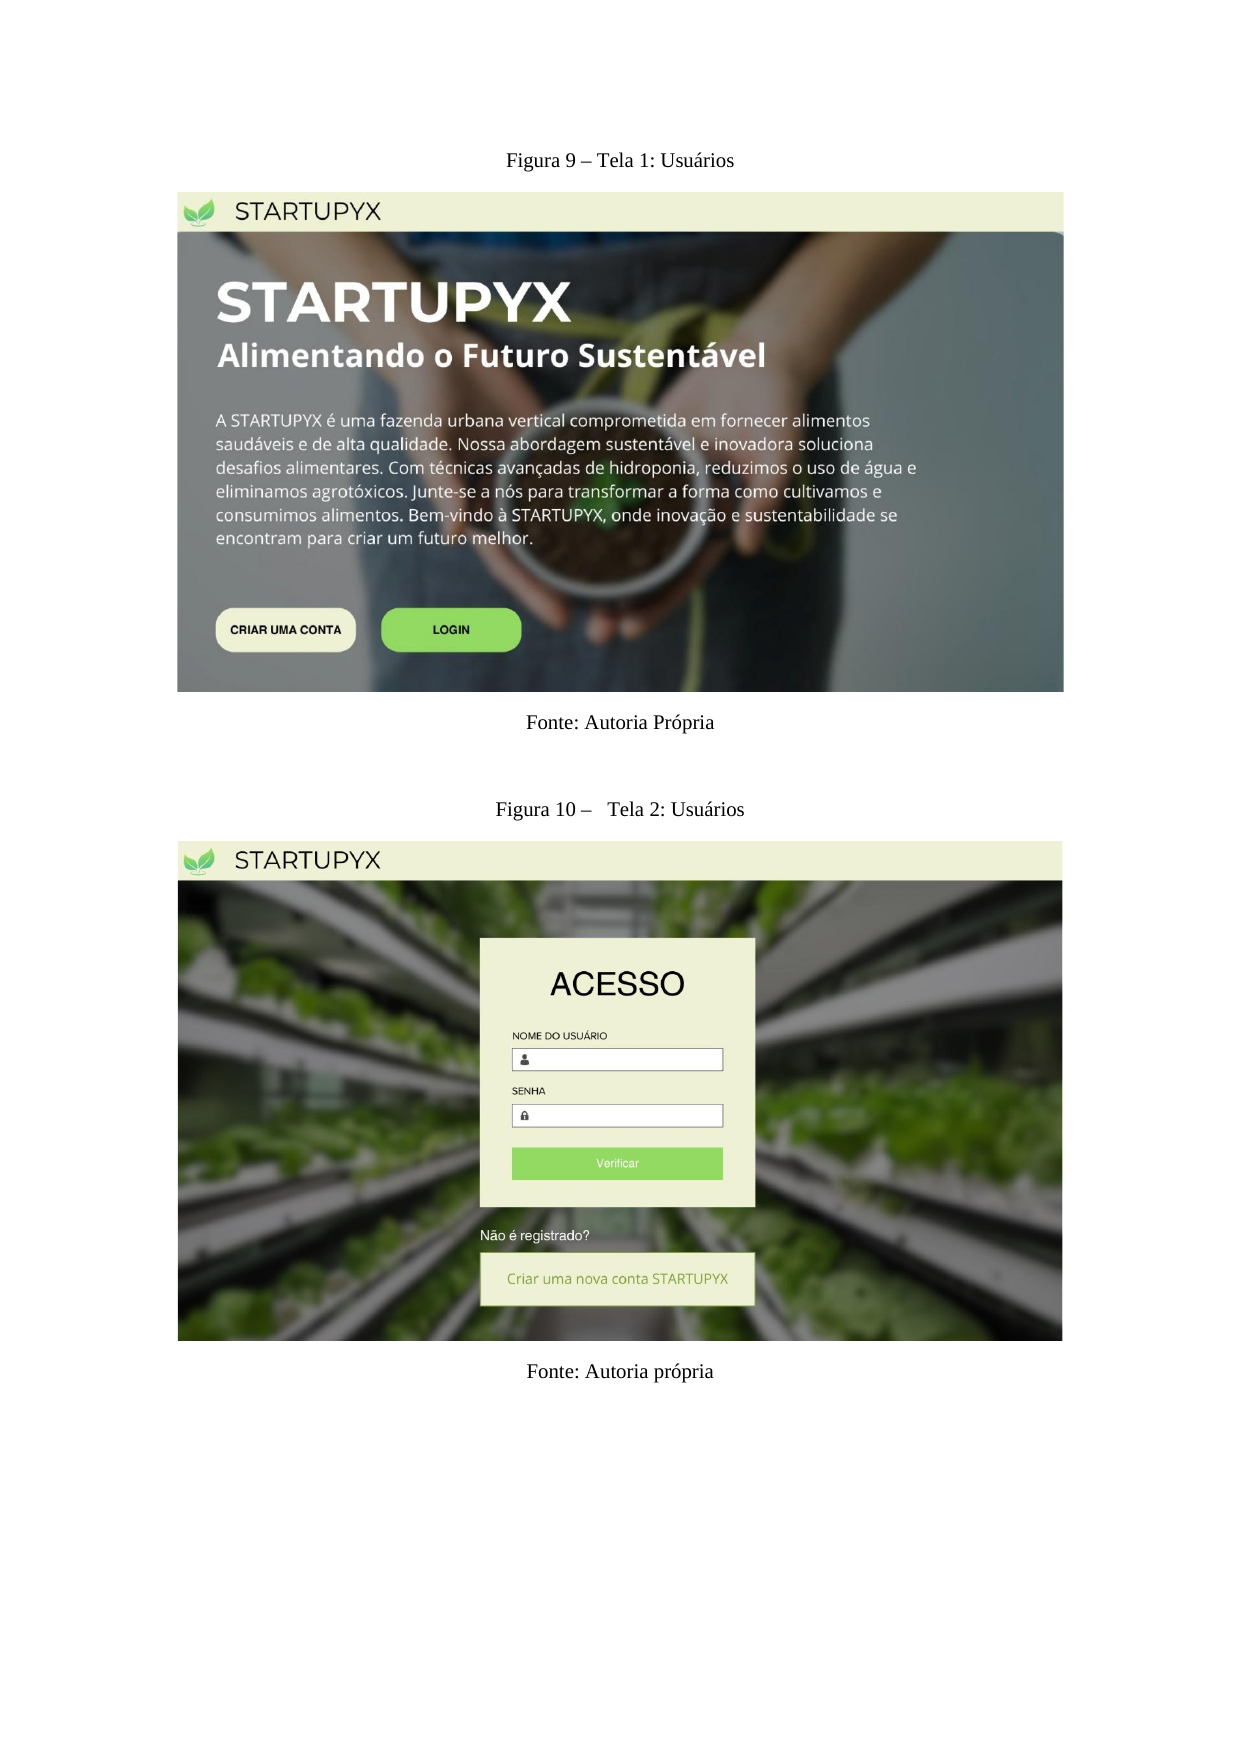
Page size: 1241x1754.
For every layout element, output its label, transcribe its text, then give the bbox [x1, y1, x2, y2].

picture [177, 192, 1064, 692]
text Figura 10 – Tela 2: Usuários [177, 797, 1063, 821]
text Fonte: Autoria própria [177, 1359, 1063, 1383]
picture [177, 841, 1063, 1341]
text Figura 9 – Tela 1: Usuários [177, 148, 1063, 172]
text Fonte: Autoria Própria [177, 710, 1063, 734]
